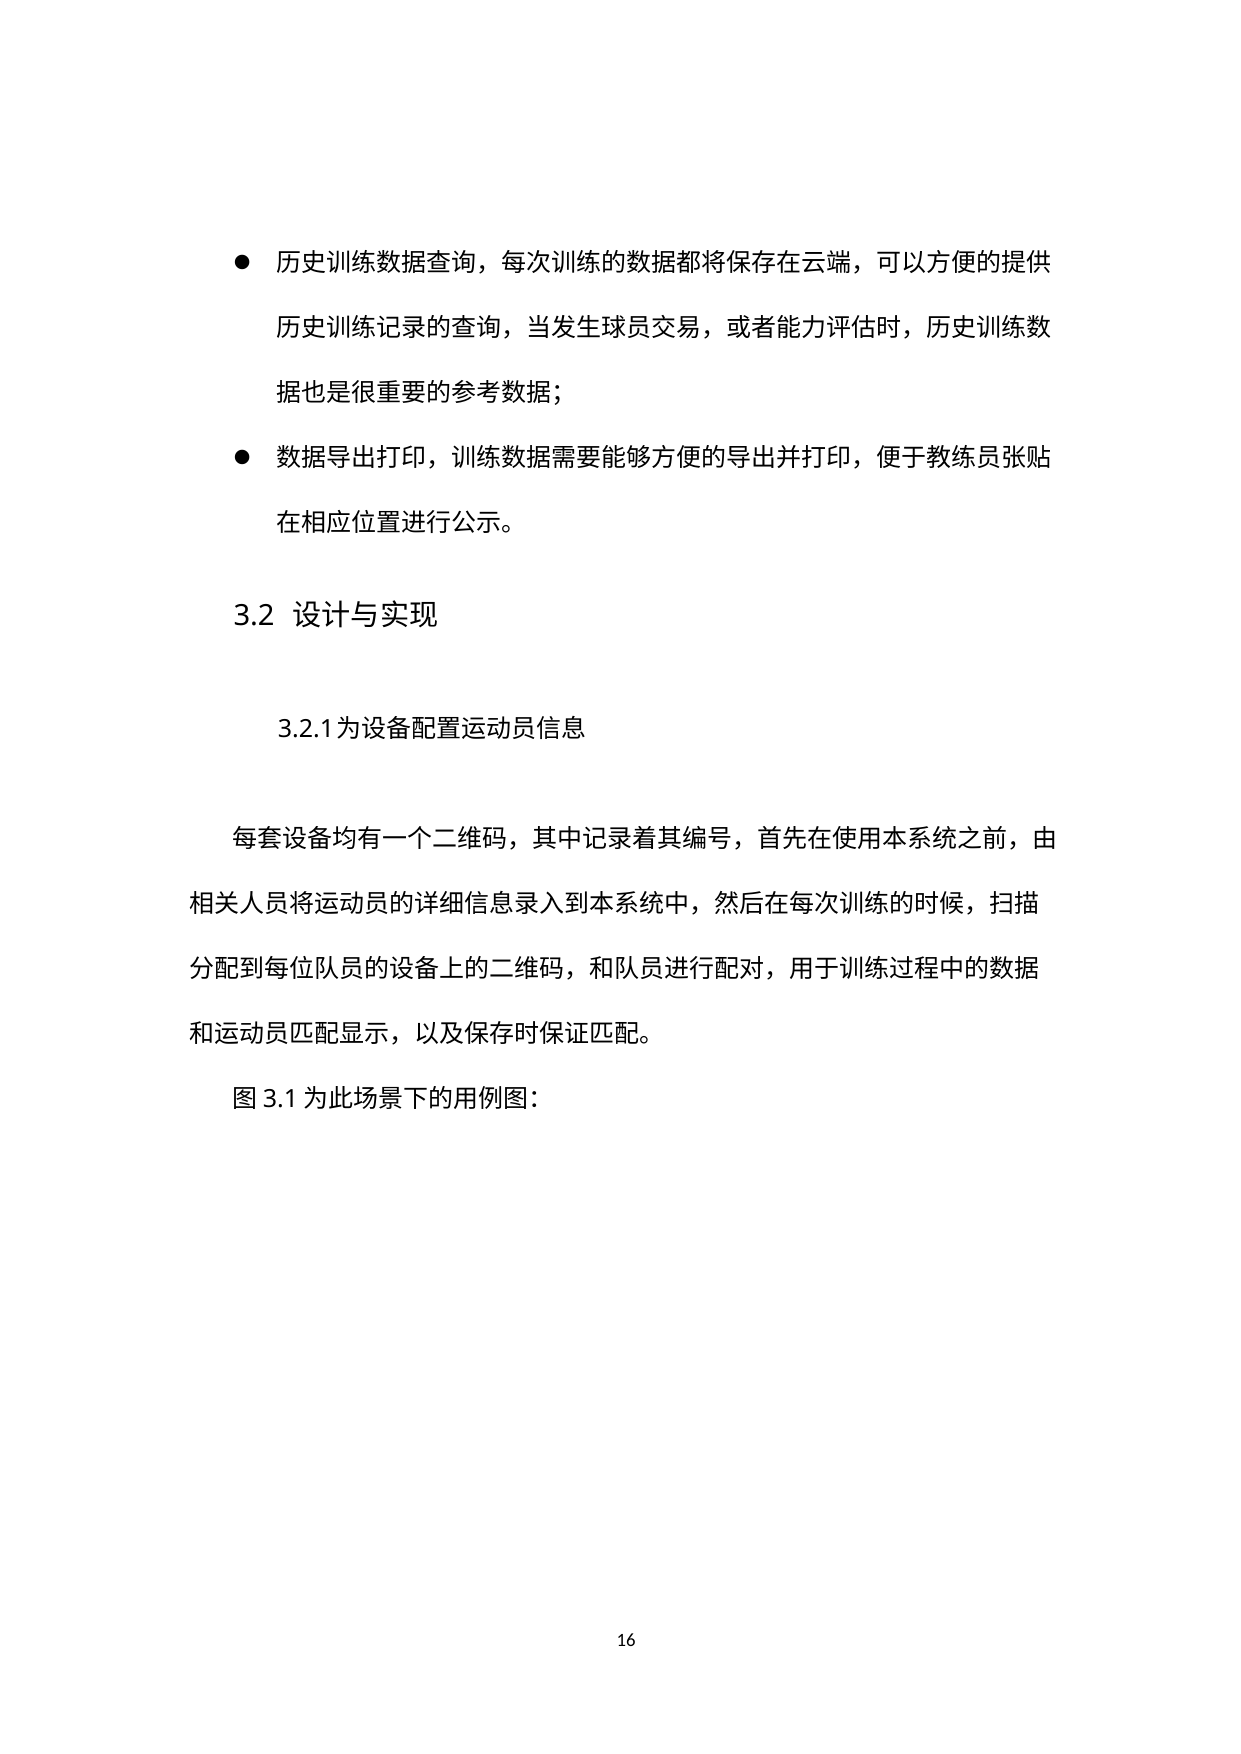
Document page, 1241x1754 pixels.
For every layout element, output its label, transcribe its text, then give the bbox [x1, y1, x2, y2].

subtitle 设计与实现 [233, 581, 1063, 646]
text 每套设备均有一个二维码，其中记录着其编号，首先在使用本系统之前，由相关人员将运动员的详细信息录入到本系统中，然后在每次训练的时候，扫描分配到每位队员的设备上的二维码，和队员进行配对，用于训练过程中的数据和运动员匹配显示，以及保存时保证匹配。 [189, 804, 1063, 1064]
list 历史训练数据查询，每次训练的数据都将保存在云端，可以方便的提供历史训练记录的查询，当发生球员交易，或者能力评估时，历史训练数据也是很重要的参考数据； [233, 228, 1063, 423]
subtitle 为设备配置运动员信息 [278, 694, 1063, 759]
list 数据导出打印，训练数据需要能够方便的导出并打印，便于教练员张贴在相应位置进行公示。 [233, 423, 1063, 553]
text 图3.1为此场景下的用例图： [189, 1064, 1063, 1129]
